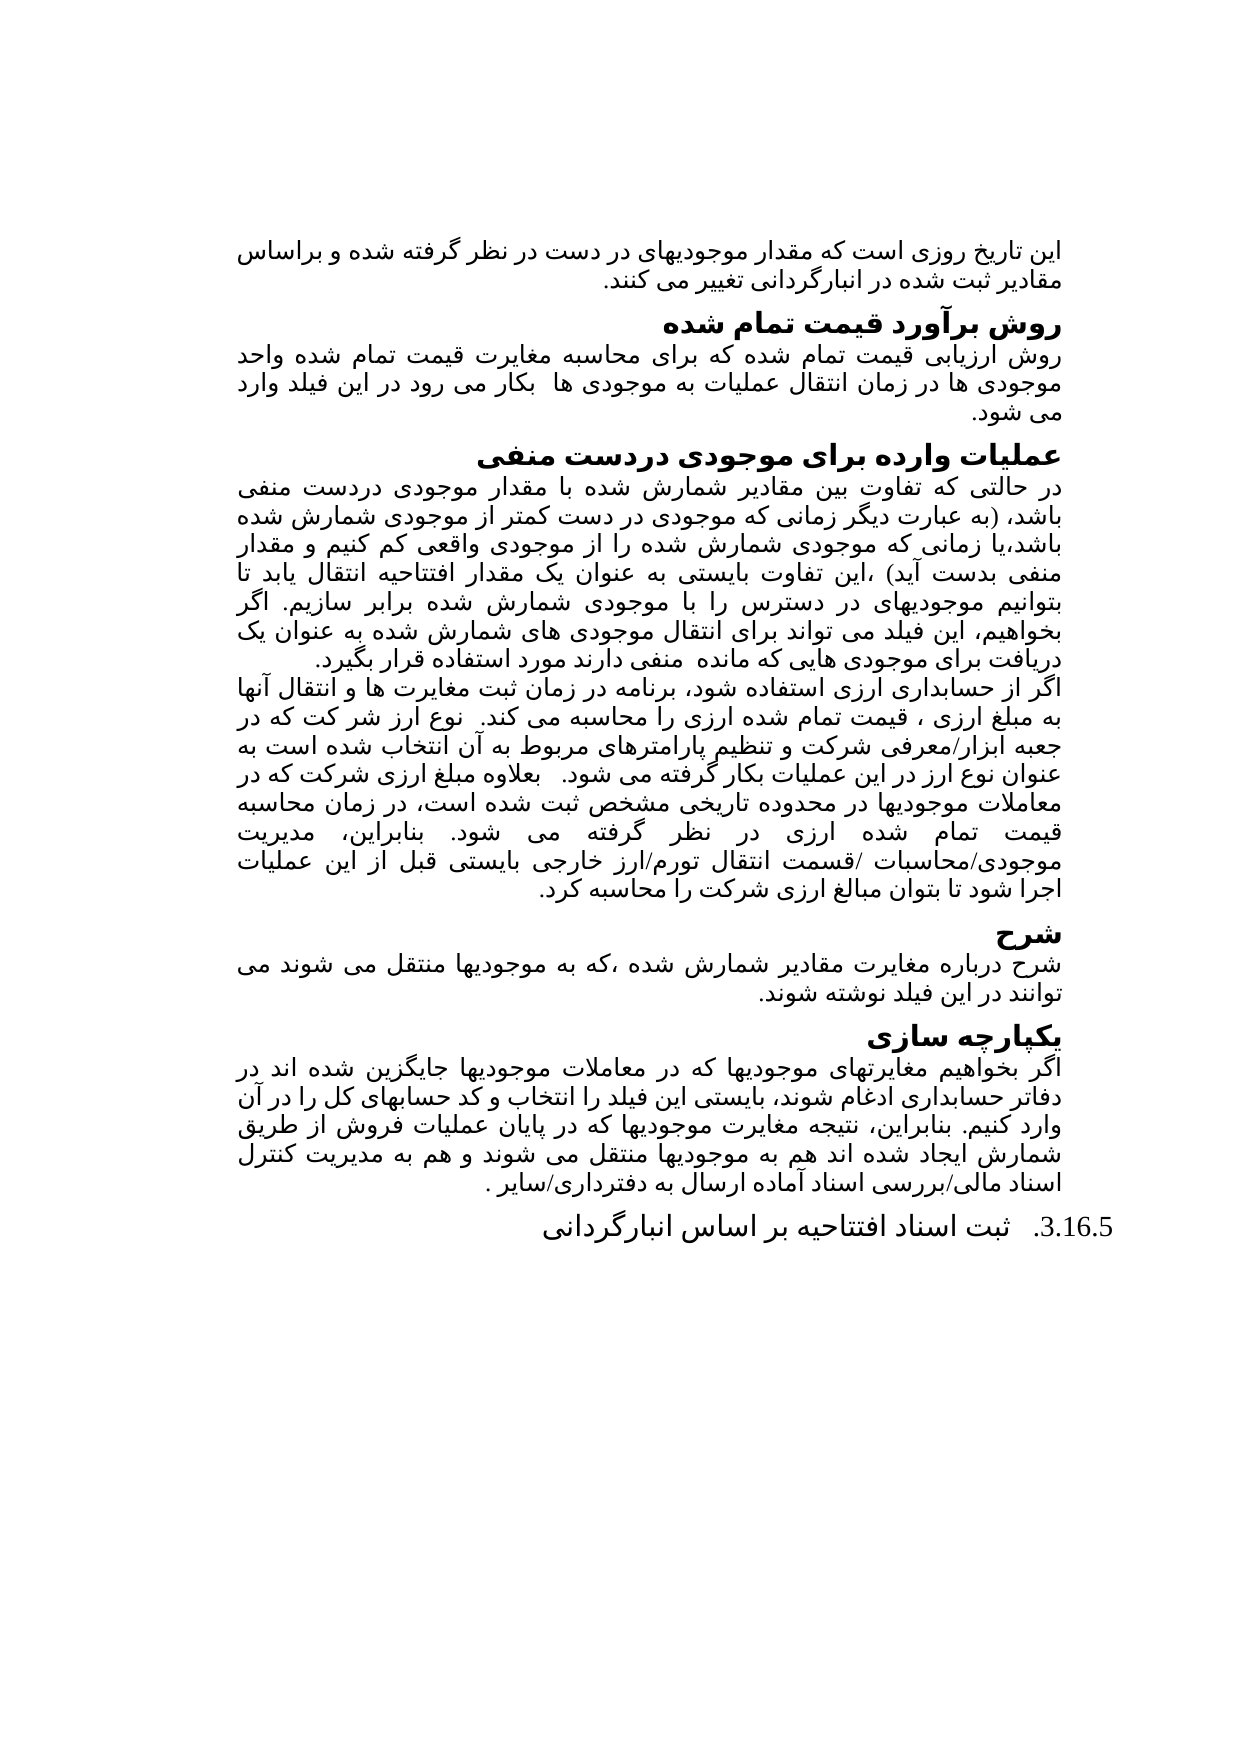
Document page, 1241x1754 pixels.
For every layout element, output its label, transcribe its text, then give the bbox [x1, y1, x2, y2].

subtitle شرح [236, 916, 1063, 949]
subtitle روش برآورد قیمت تمام شده [236, 306, 1063, 340]
subtitle ثبت اسناد افتتاحیه بر اساس انبارگردانی [236, 1209, 1026, 1243]
text اگر بخواهیم مغایرتهای موجودیها که در معاملات موجودیها جایگزین شده اند در دفاتر حسابداری ادغام شوند، بایستی این فیلد را انتخاب و کد حسابهای کل را در آن وارد کنیم. بنابراین، نتیجه مغایرت موجودیها که در پایان عملیات فروش از طریق شمارش ایجاد شده اند هم به موجودیها منتقل می شوند و هم به مدیریت کنترل اسناد مالی/بررسی اسناد آماده ارسال به دفترداری/سایر . [236, 1053, 1063, 1197]
text این تاریخ روزی است که مقدار موجودیهای در دست در نظر گرفته شده و براساس مقادیر ثبت شده در انبارگردانی تغییر می کنند. [236, 236, 1063, 294]
text اگر از حسابداری ارزی استفاده شود، برنامه در زمان ثبت مغایرت ها و انتقال آنها به مبلغ ارزی ، قیمت تمام شده ارزی را محاسبه می کند. نوع ارز شر کت که در جعبه ابزار/معرفی شرکت و تنظیم پارامترهای مربوط به آن انتخاب شده است به عنوان نوع ارز در این عملیات بکار گرفته می شود. بعلاوه مبلغ ارزی شرکت که در معاملات موجودیها در محدوده تاریخی مشخص ثبت شده است، در زمان محاسبه قیمت تمام شده ارزی در نظر گرفته می شود. بنابراین، مدیریت موجودی/محاسبات /قسمت انتقال تورم/ارز خارجی بایستی قبل از این عملیات اجرا شود تا بتوان مبالغ ارزی شرکت را محاسبه کرد. [236, 673, 1063, 903]
subtitle یکپارچه سازی [236, 1019, 1063, 1053]
text روش ارزیابی قیمت تمام شده که برای محاسبه مغایرت قیمت تمام شده واحد موجودی ها در زمان انتقال عملیات به موجودی ها بکار می رود در این فیلد وارد می شود. [236, 340, 1063, 426]
text در حالتی که تفاوت بین مقادیر شمارش شده با مقدار موجودی دردست منفی باشد، (به عبارت دیگر زمانی که موجودی در دست کمتر از موجودی شمارش شده باشد،یا زمانی که موجودی شمارش شده را از موجودی واقعی کم کنیم و مقدار منفی بدست آید) ،این تفاوت بایستی به عنوان یک مقدار افتتاحیه انتقال یابد تا بتوانیم موجودیهای در دسترس را با موجودی شمارش شده برابر سازیم. اگر بخواهیم، این فیلد می تواند برای انتقال موجودی های شمارش شده به عنوان یک دریافت برای موجودی هایی که مانده منفی دارند مورد استفاده قرار بگیرد. [236, 472, 1063, 673]
subtitle عملیات وارده برای موجودی دردست منفی [236, 438, 1063, 472]
text شرح درباره مغایرت مقادیر شمارش شده ،که به موجودیها منتقل می شوند می توانند در این فیلد نوشته شوند. [236, 949, 1063, 1007]
